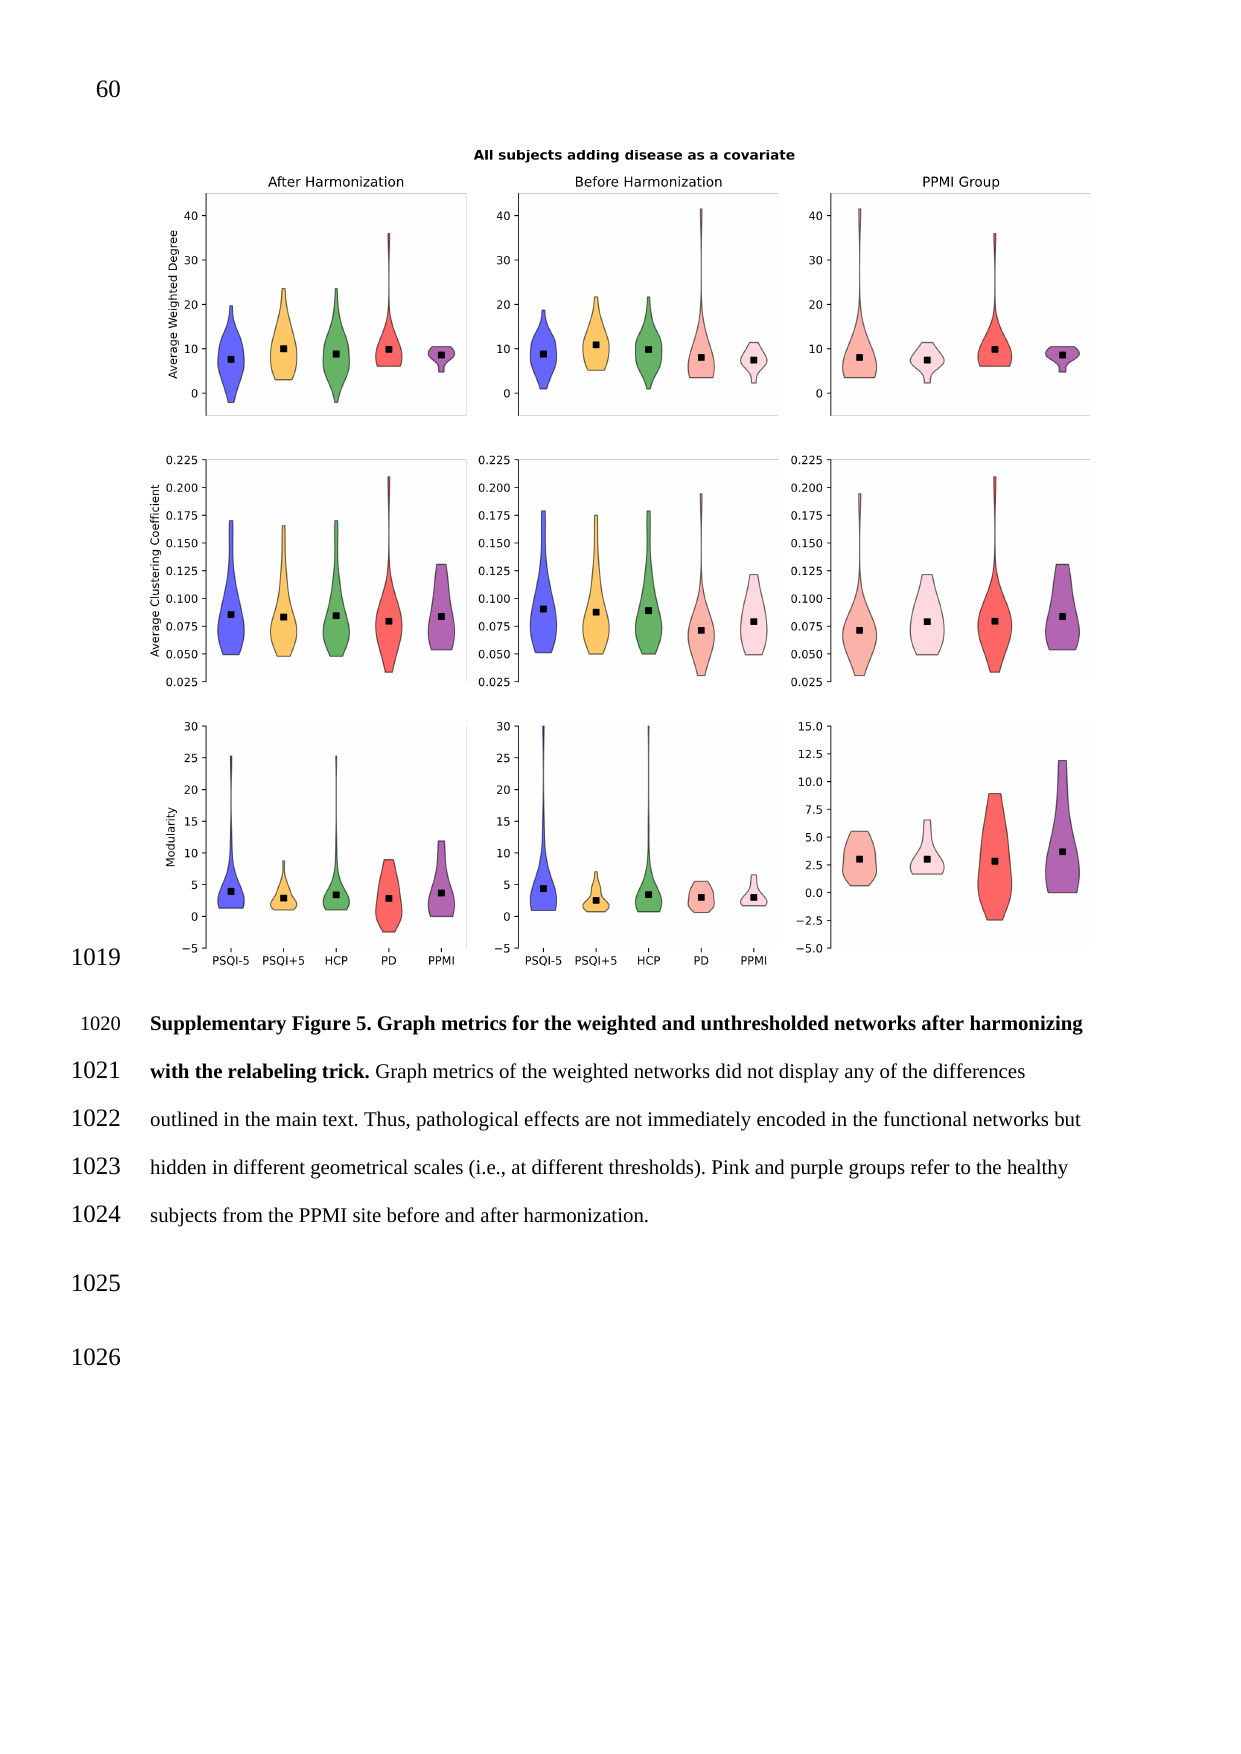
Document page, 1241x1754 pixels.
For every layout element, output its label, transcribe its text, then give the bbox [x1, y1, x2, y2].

picture [150, 150, 1091, 966]
text Supplementary Figure 5. Graph metrics for the weighted and unthresholded networks after harmonizing with the relabeling trick. Graph metrics of the weighted networks did not display any of the differences outlined in the main text. Thus, pathological effects are not immediately encoded in the functional networks but hidden in different geometrical scales (i.e., at different thresholds). Pink and purple groups refer to the healthy subjects from the PPMI site before and after harmonization. [150, 1011, 1090, 1227]
